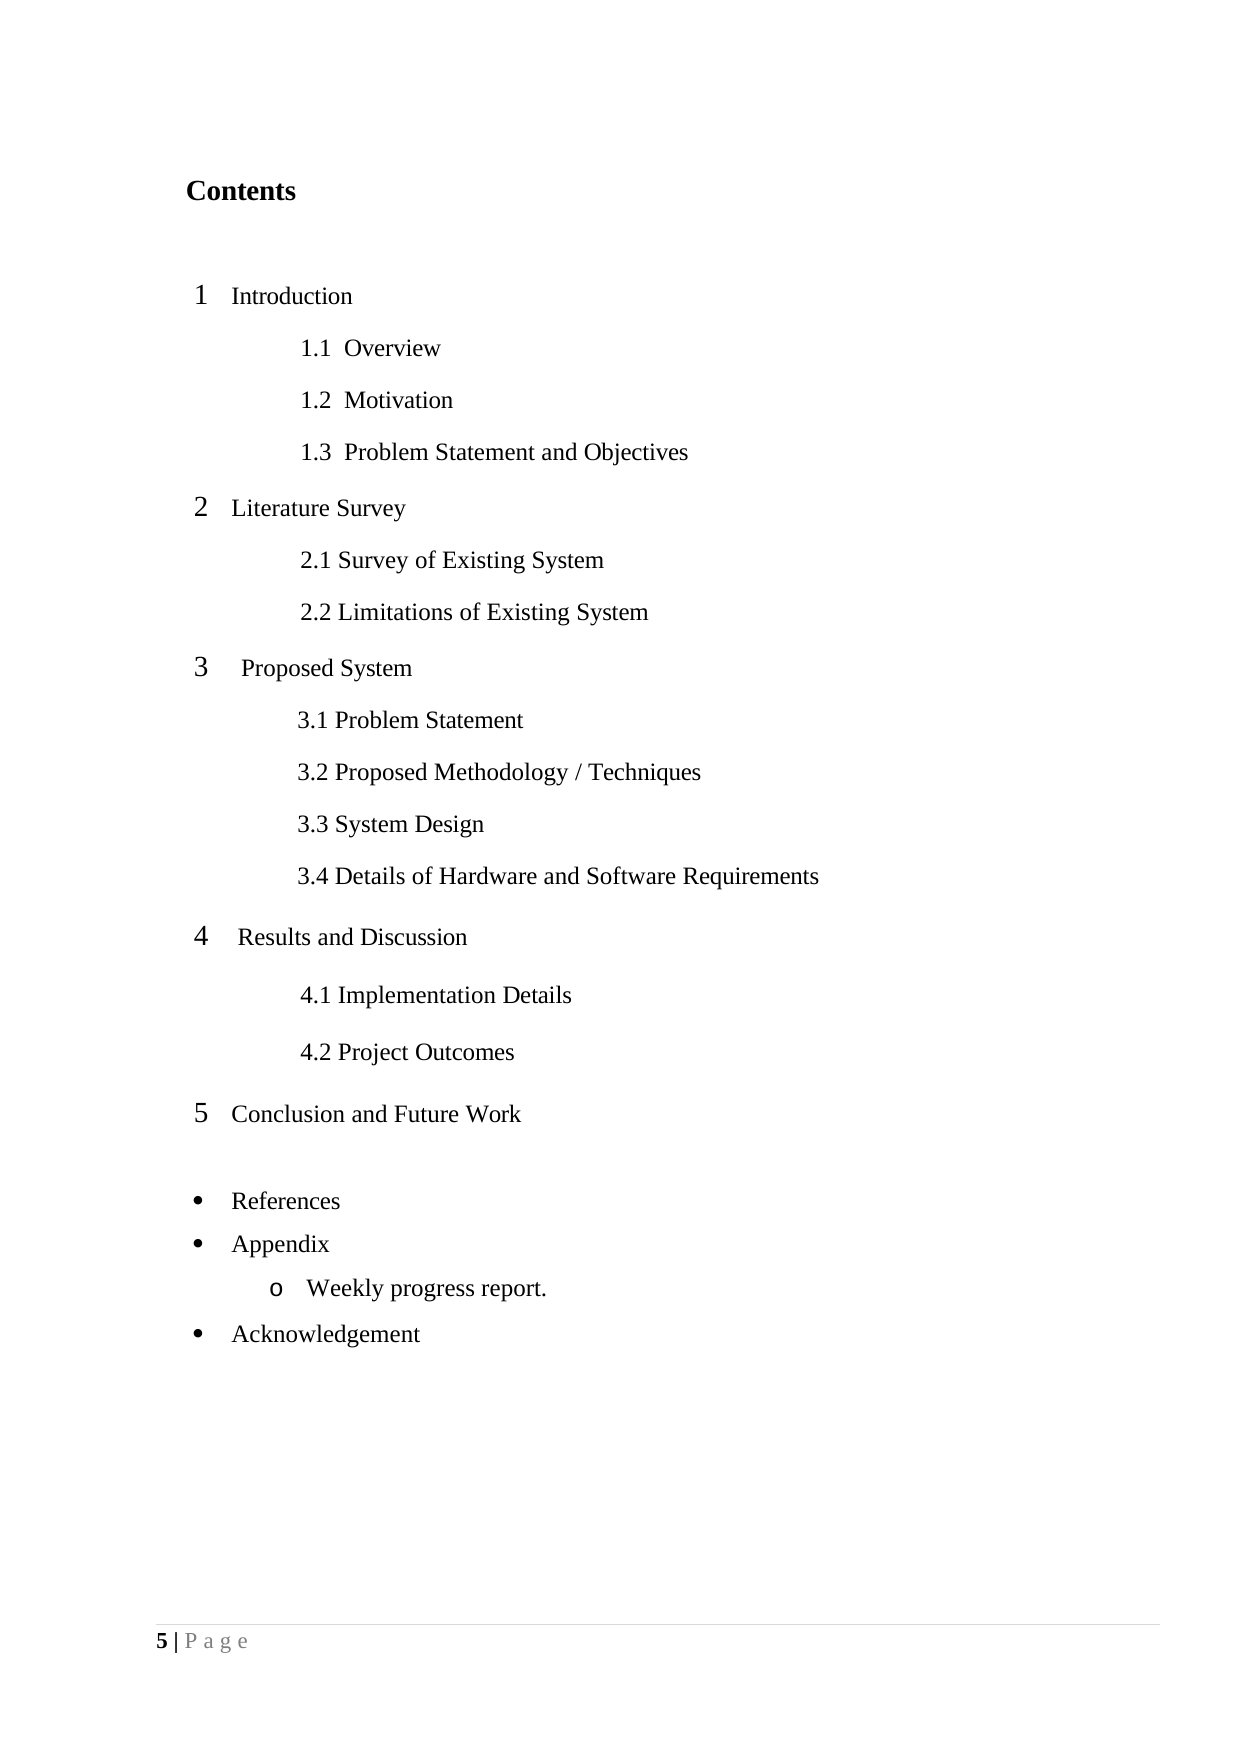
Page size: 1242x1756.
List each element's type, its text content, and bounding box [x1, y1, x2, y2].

list Implementation Details [300, 980, 1160, 1009]
list Appendix [194, 1229, 1160, 1258]
list Conclusion and Future Work [194, 1095, 1160, 1129]
list Results and Discussion [194, 918, 1160, 952]
list References [194, 1186, 417, 1215]
list Proposed System [194, 649, 1160, 683]
list Acknowledgement [194, 1319, 1160, 1348]
list Introduction [194, 277, 1160, 311]
subtitle Contents [186, 173, 1160, 207]
list Motivation [300, 385, 1160, 414]
list Details of Hardware and Software Requirements [297, 861, 1160, 890]
list Survey of Existing System [300, 545, 1160, 574]
list Literature Survey [194, 489, 1160, 523]
list Weekly progress report. [269, 1273, 1160, 1303]
list System Design [297, 809, 1160, 838]
list Problem Statement [297, 705, 1160, 734]
list Project Outcomes [300, 1037, 1160, 1066]
list Limitations of Existing System [300, 597, 1160, 626]
list Overview [300, 333, 1160, 362]
list Proposed Methodology / Techniques [297, 757, 1160, 786]
list Problem Statement and Objectives [300, 437, 1160, 466]
